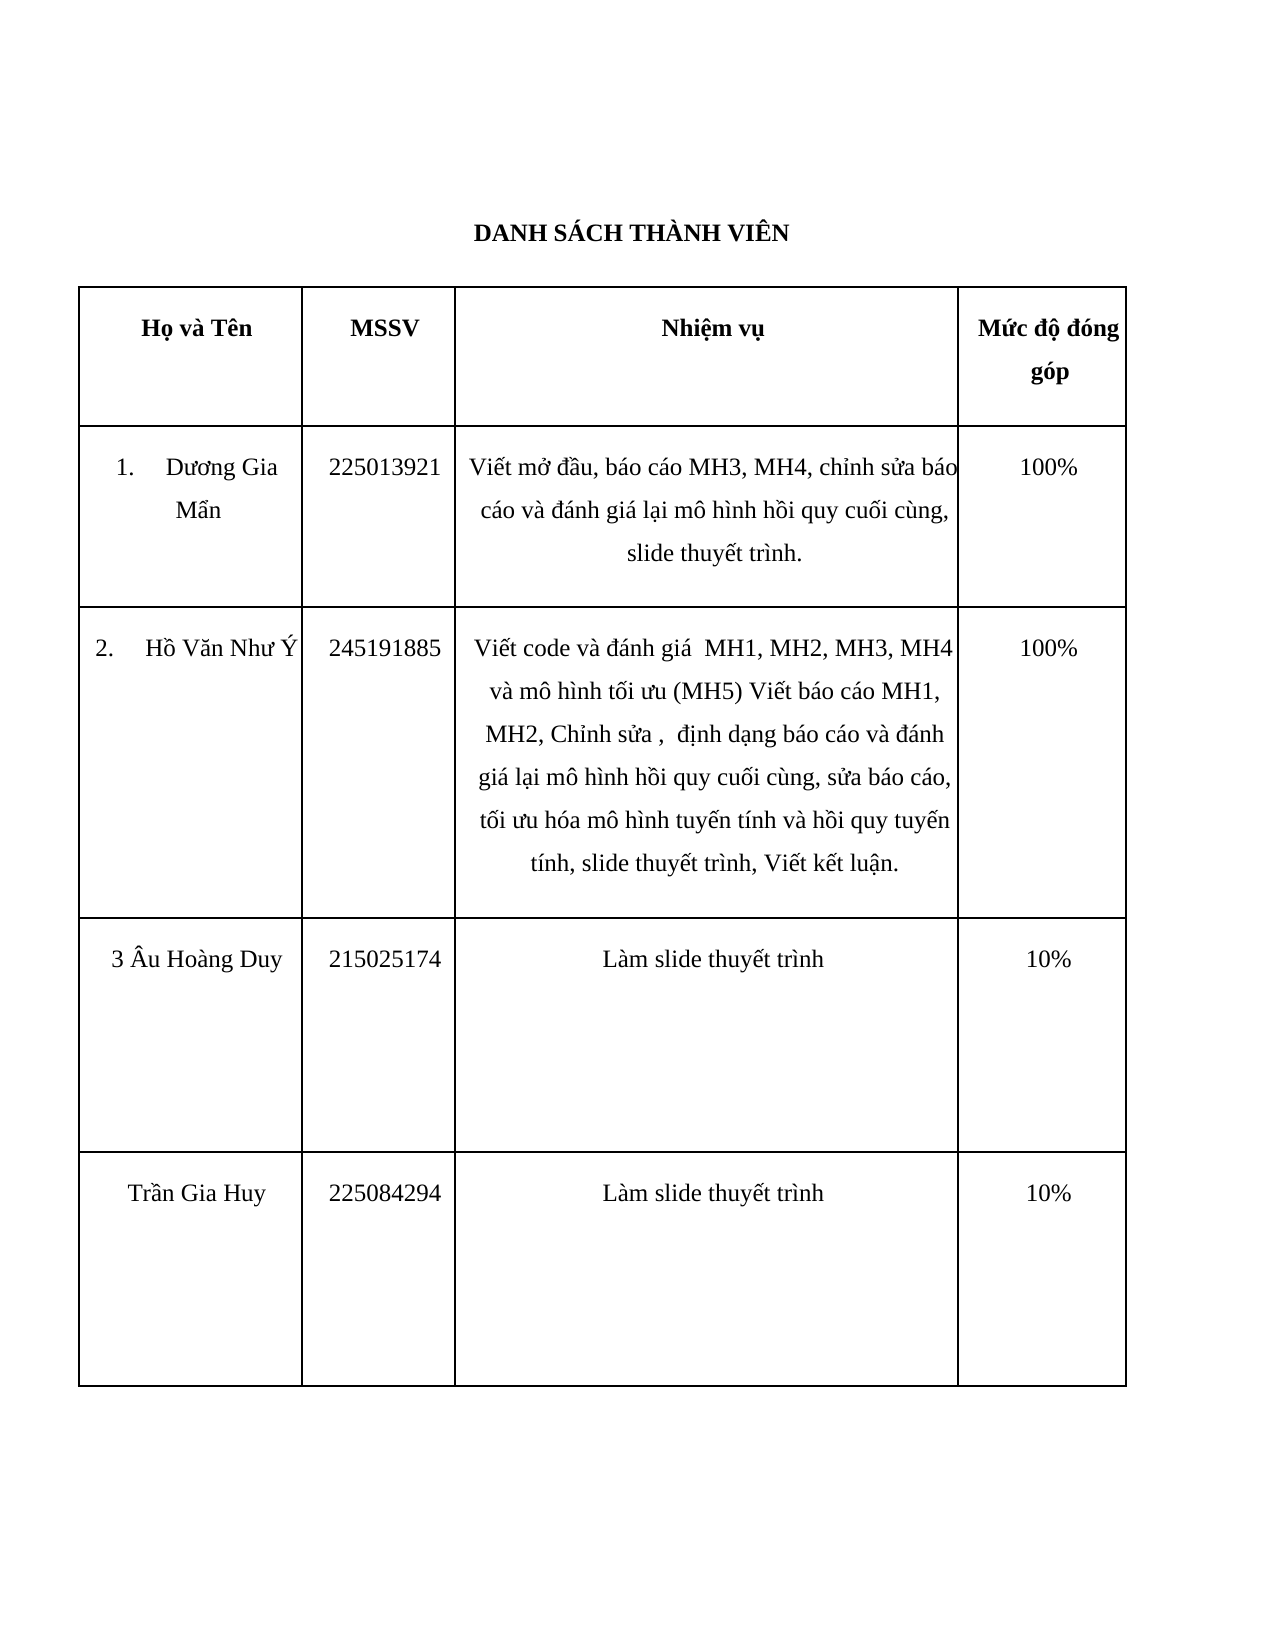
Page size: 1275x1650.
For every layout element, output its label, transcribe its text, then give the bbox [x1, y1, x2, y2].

table_cell Làm slide thuyết trình [456, 919, 957, 1151]
table_cell 10% [959, 1153, 1125, 1385]
table_header Nhiệm vụ [456, 288, 957, 424]
table_cell 3 Âu Hoàng Duy [80, 919, 301, 1151]
table_cell 225084294 [303, 1153, 454, 1385]
table_cell 215025174 [303, 919, 454, 1151]
table_cell 225013921 [303, 427, 454, 606]
table_cell Viết code và đánh giá MH1, MH2, MH3, MH4 và mô hình tối ưu (MH5) Viết báo cáo MH1, MH2, Chỉnh sửa , định dạng báo cáo và đánh giá lại mô hình hồi quy cuối cùng, sửa báo cáo, tối ưu hóa mô hình tuyến tính và hồi quy tuyến tính, slide thuyết trình, Viết kết luận. [456, 608, 957, 917]
table_cell 2. Hồ Văn Như Ý [80, 608, 301, 917]
table_cell 100% [959, 608, 1125, 917]
table_header Mức độ đóng góp [959, 288, 1125, 424]
table_cell Trần Gia Huy [80, 1153, 301, 1385]
table_cell 1. Dương Gia Mẩn [80, 427, 301, 606]
table_header Họ và Tên [80, 288, 301, 424]
table_cell 245191885 [303, 608, 454, 917]
table_cell 100% [959, 427, 1125, 606]
text DANH SÁCH THÀNH VIÊN [78, 218, 1185, 247]
table_header MSSV [303, 288, 454, 424]
table_cell Viết mở đầu, báo cáo MH3, MH4, chỉnh sửa báo cáo và đánh giá lại mô hình hồi quy cuối cùng, slide thuyết trình. [456, 427, 957, 606]
table_cell Làm slide thuyết trình [456, 1153, 957, 1385]
table_cell 10% [959, 919, 1125, 1151]
